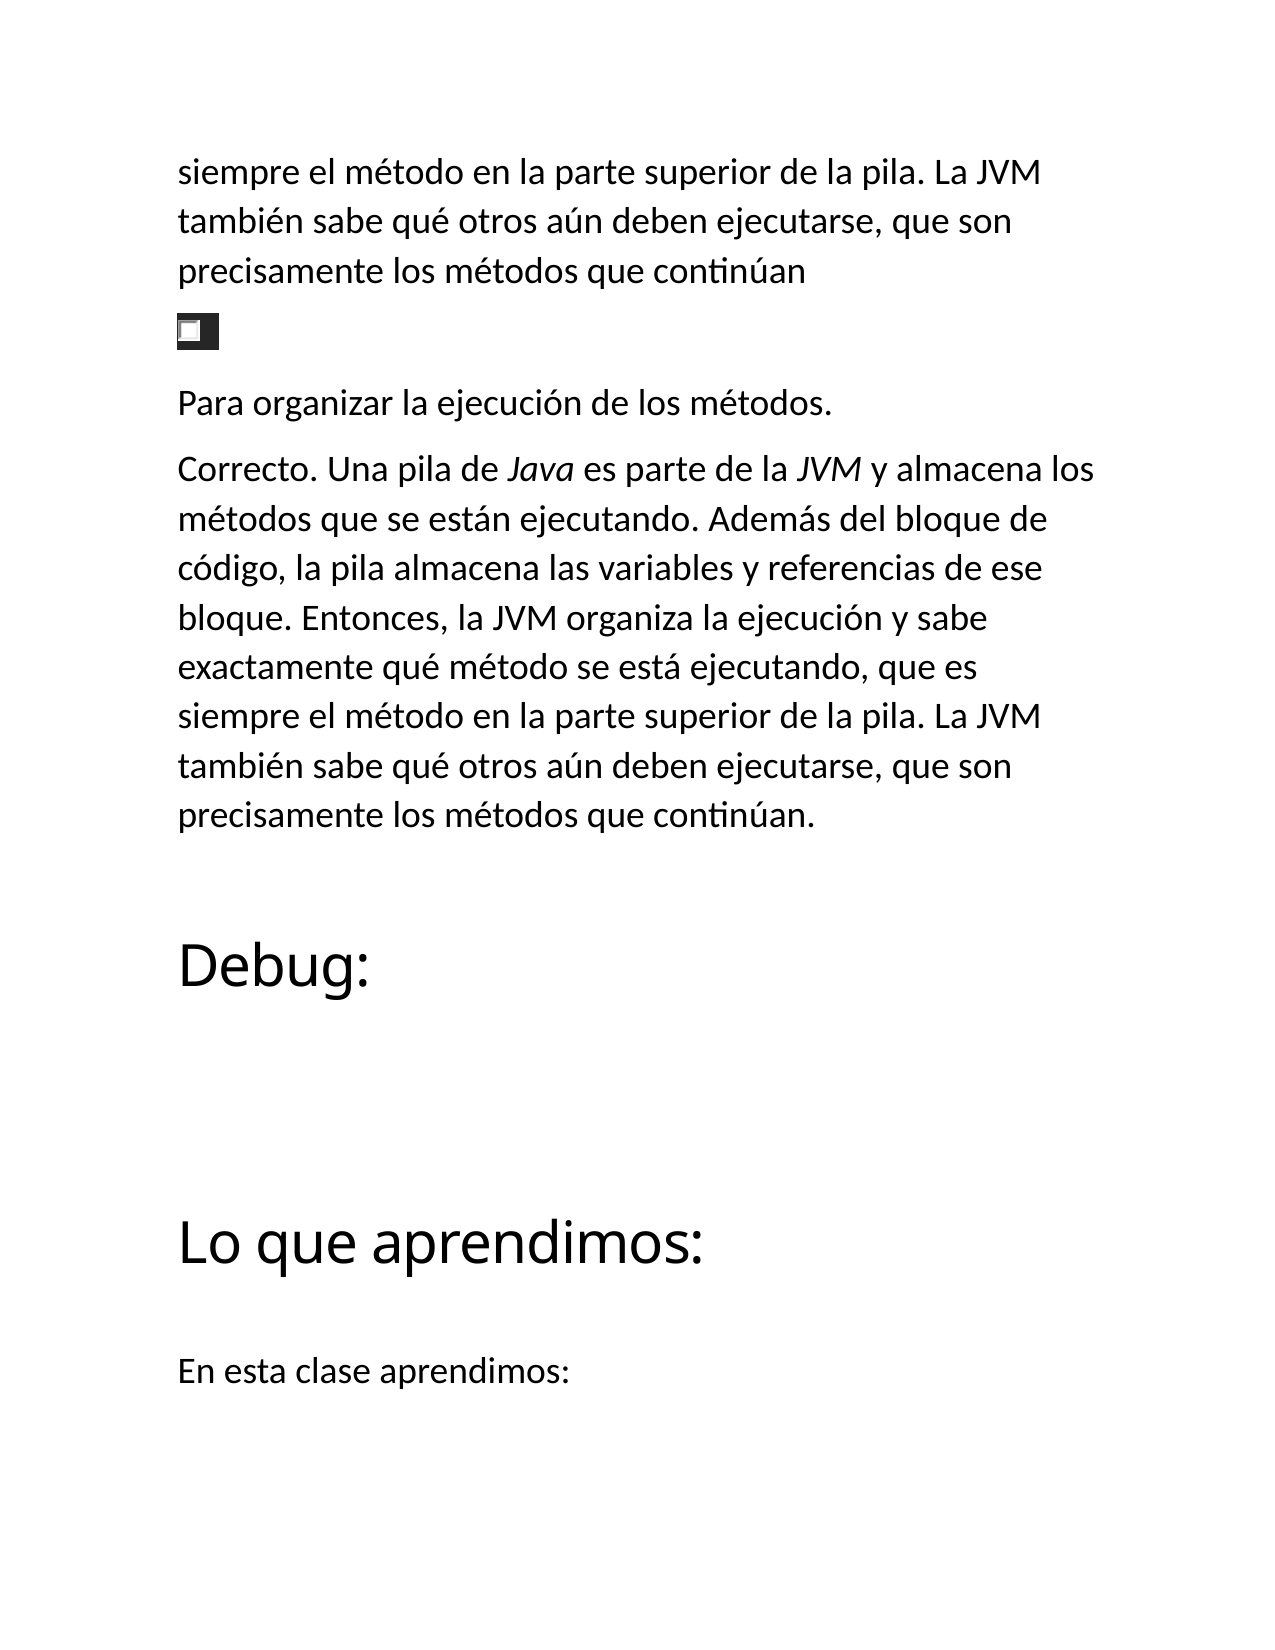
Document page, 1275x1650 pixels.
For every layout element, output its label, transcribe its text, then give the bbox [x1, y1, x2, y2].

text Correcto. Una pila de Java es parte de la JVM y almacena los métodos que se están ejecutando. Además del bloque de código, la pila almacena las variables y referencias de ese bloque. Entonces, la JVM organiza la ejecución y sabe exactamente qué método se está ejecutando, que es siempre el método en la parte superior de la pila. La JVM también sabe qué otros aún deben ejecutarse, que son precisamente los métodos que continúan. [177, 445, 1098, 837]
text Para organizar la ejecución de los métodos. [177, 379, 1098, 425]
title Lo que aprendimos: [177, 1202, 1098, 1281]
text En esta clase aprendimos: [177, 1347, 1098, 1393]
title Debug: [177, 924, 1098, 1003]
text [177, 148, 1098, 292]
